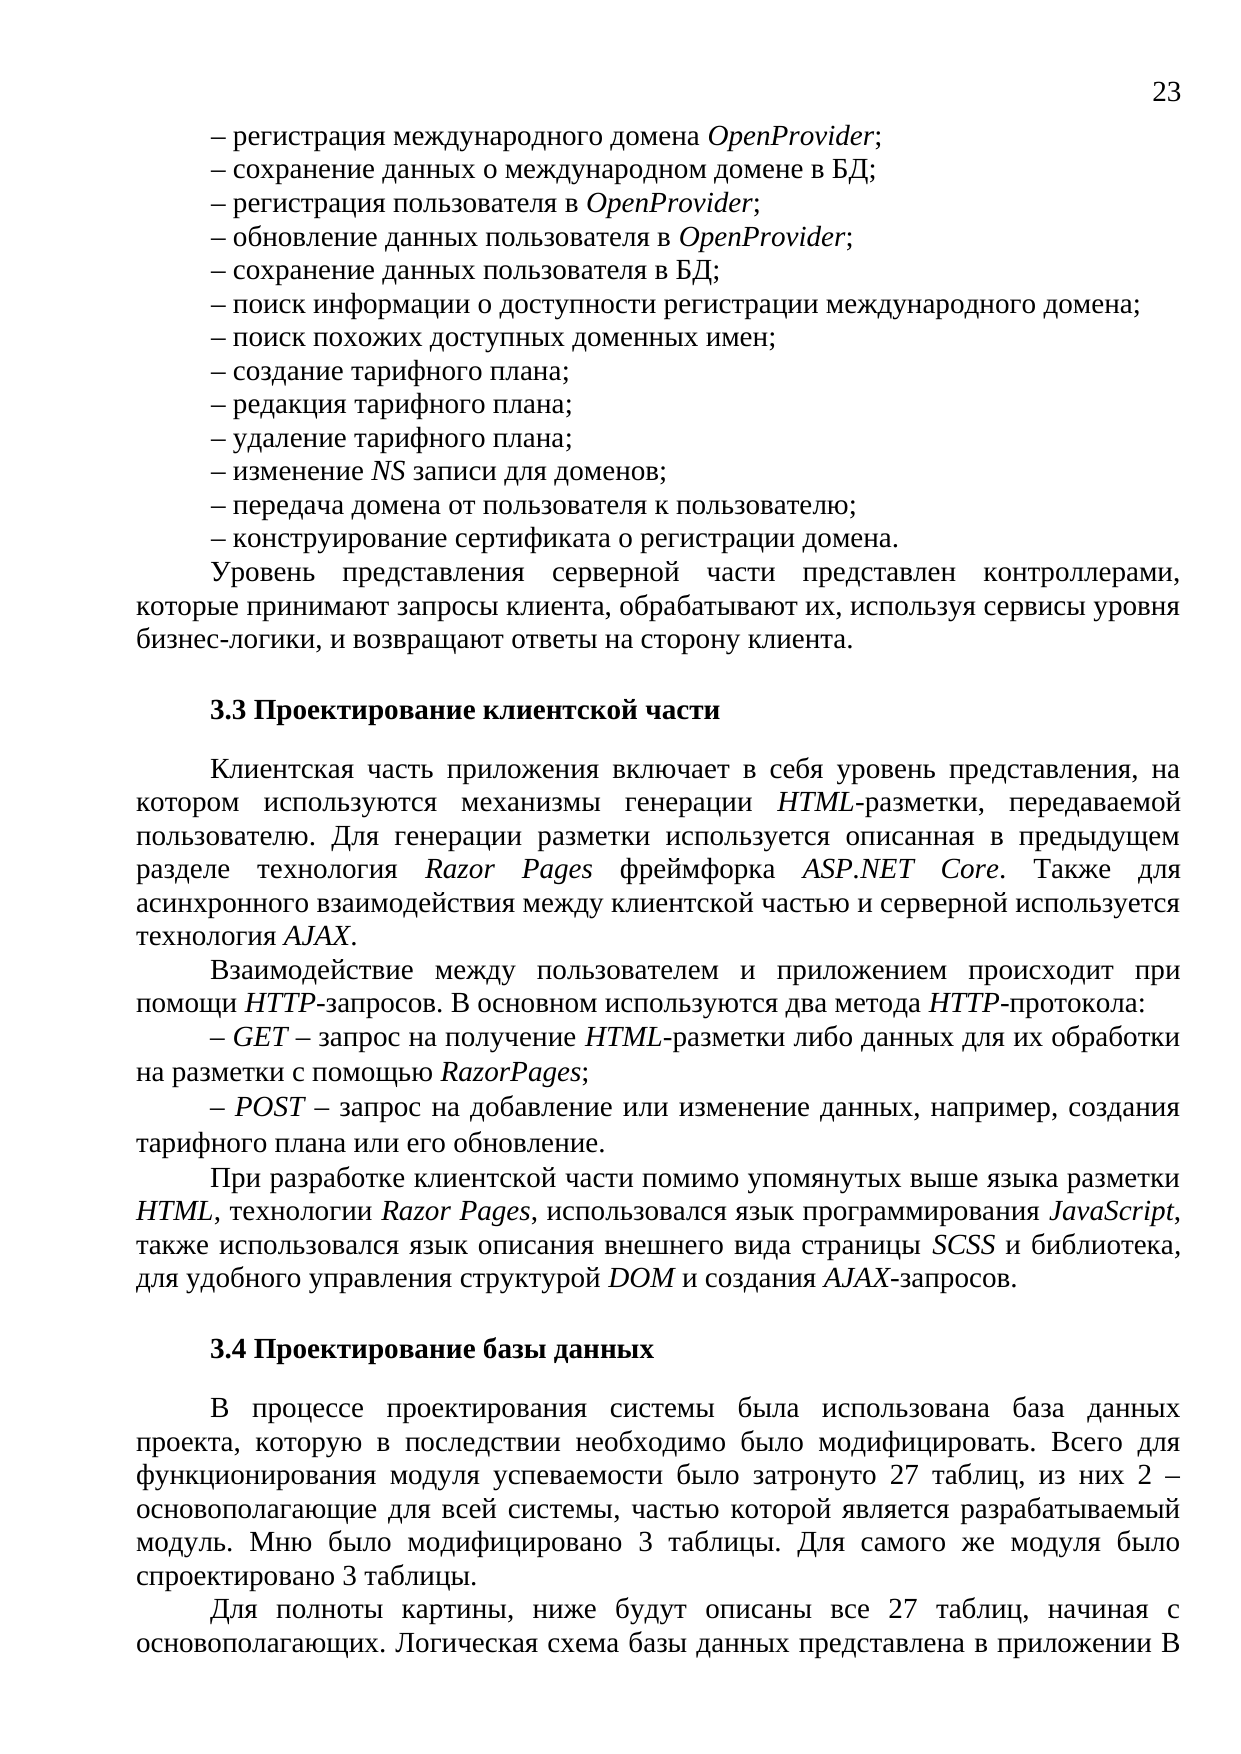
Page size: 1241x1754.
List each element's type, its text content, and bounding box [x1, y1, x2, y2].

list сохранение данных о международном домене в БД; [136, 152, 1181, 185]
list редакция тарифного плана; [136, 386, 1181, 420]
list поиск информации о доступности регистрации международного домена; [136, 286, 1181, 319]
list регистрация международного домена OpenProvider; [136, 118, 1181, 152]
list конструирование сертификата о регистрации домена. [136, 521, 1181, 554]
text – GET – запрос на получение HTML-разметки либо данных для их обработки на разметки с помощью RazorPages; [136, 1019, 1181, 1088]
list регистрация пользователя в OpenProvider; [136, 185, 1181, 219]
text Уровень представления серверной части представлен контроллерами, которые принимают запросы клиента, обрабатывают их, используя сервисы уровня бизнес-логики, и возвращают ответы на сторону клиента. [136, 554, 1181, 655]
list обновление данных пользователя в OpenProvider; [136, 219, 1181, 252]
list создание тарифного плана; [136, 353, 1181, 386]
list поиск похожих доступных доменных имен; [136, 319, 1181, 353]
text Клиентская часть приложения включает в себя уровень представления, на котором используются механизмы генерации HTML-разметки, передаваемой пользователю. Для генерации разметки используется описанная в предыдущем разделе технология Razor Pages фреймфорка ASP.NET Core. Также для асинхронного взаимодействия между клиентской частью и серверной используется технология AJAX. [136, 751, 1181, 952]
text При разработке клиентской части помимо упомянутых выше языка разметки HTML, технологии Razor Pages, использовался язык программирования JavaScript, также использовался язык описания внешнего вида страницы SCSS и библиотека, для удобного управления структурой DOM и создания AJAX-запросов. [136, 1160, 1181, 1294]
text 3.3 Проектирование клиентской части [136, 692, 1181, 726]
list сохранение данных пользователя в БД; [136, 252, 1181, 286]
text 3.4 Проектирование базы данных [136, 1332, 1181, 1365]
text Взаимодействие между пользователем и приложением происходит при помощи HTTP-запросов. В основном используются два метода HTTP-протокола: [136, 952, 1181, 1019]
list удаление тарифного плана; [136, 420, 1181, 453]
text – POST – запрос на добавление или изменение данных, например, создания тарифного плана или его обновление. [136, 1089, 1181, 1158]
list передача домена от пользователя к пользователю; [136, 487, 1181, 521]
text В процессе проектирования системы была использована база данных проекта, которую в последствии необходимо было модифицировать. Всего для функционирования модуля успеваемости было затронуто 27 таблиц, из них 2 – основополагающие для всей системы, частью которой является разрабатываемый модуль. Мню было модифицировано 3 таблицы. Для самого же модуля было спроектировано 3 таблицы. [136, 1390, 1181, 1591]
list изменение NS записи для доменов; [136, 453, 1181, 487]
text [136, 1591, 1181, 1658]
